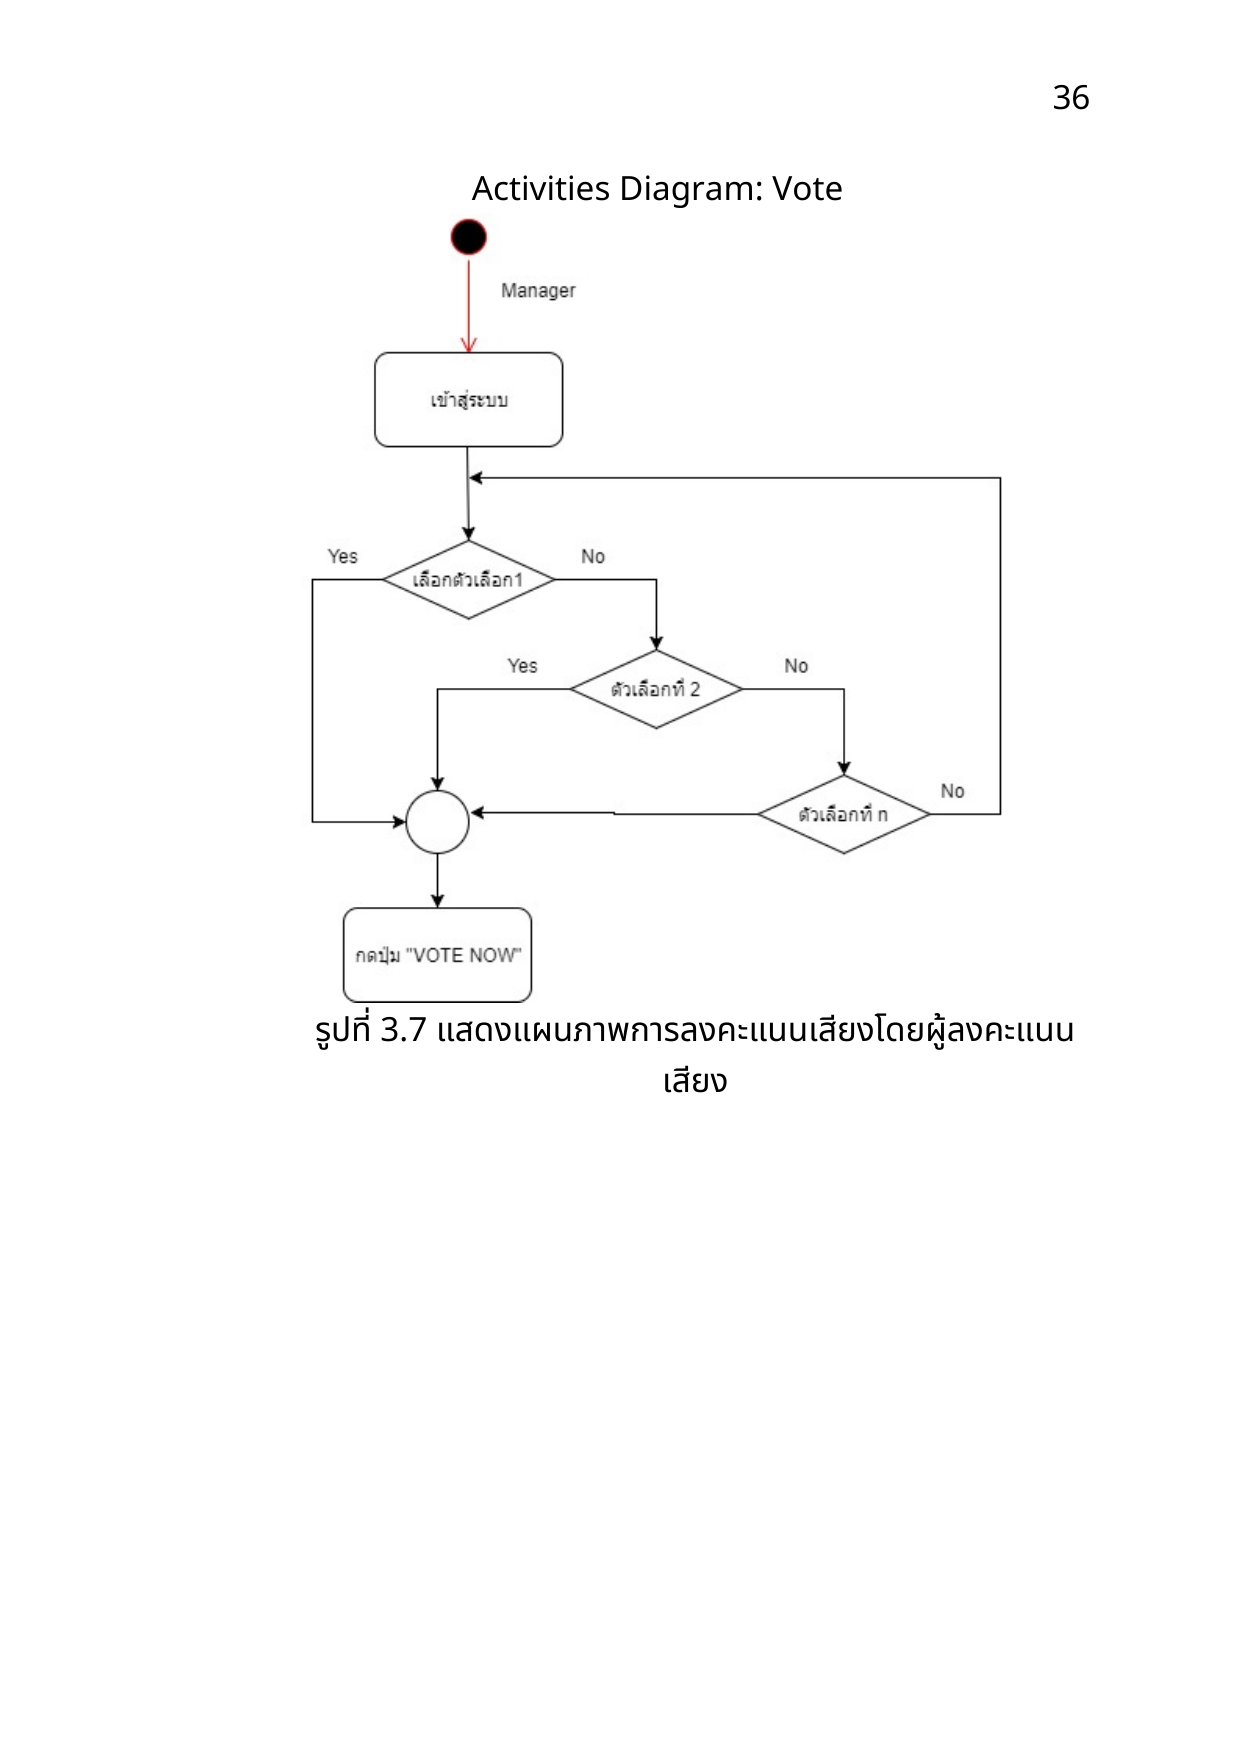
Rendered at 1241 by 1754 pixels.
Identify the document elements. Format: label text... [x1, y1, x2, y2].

text รูปที่ 3.7 แสดงแผนภาพการลงคะแนนเสียงโดยผู้ลงคะแนนเสียง [300, 1006, 1090, 1107]
text Activities Diagram: Vote [225, 164, 1090, 210]
picture [301, 213, 1014, 1003]
